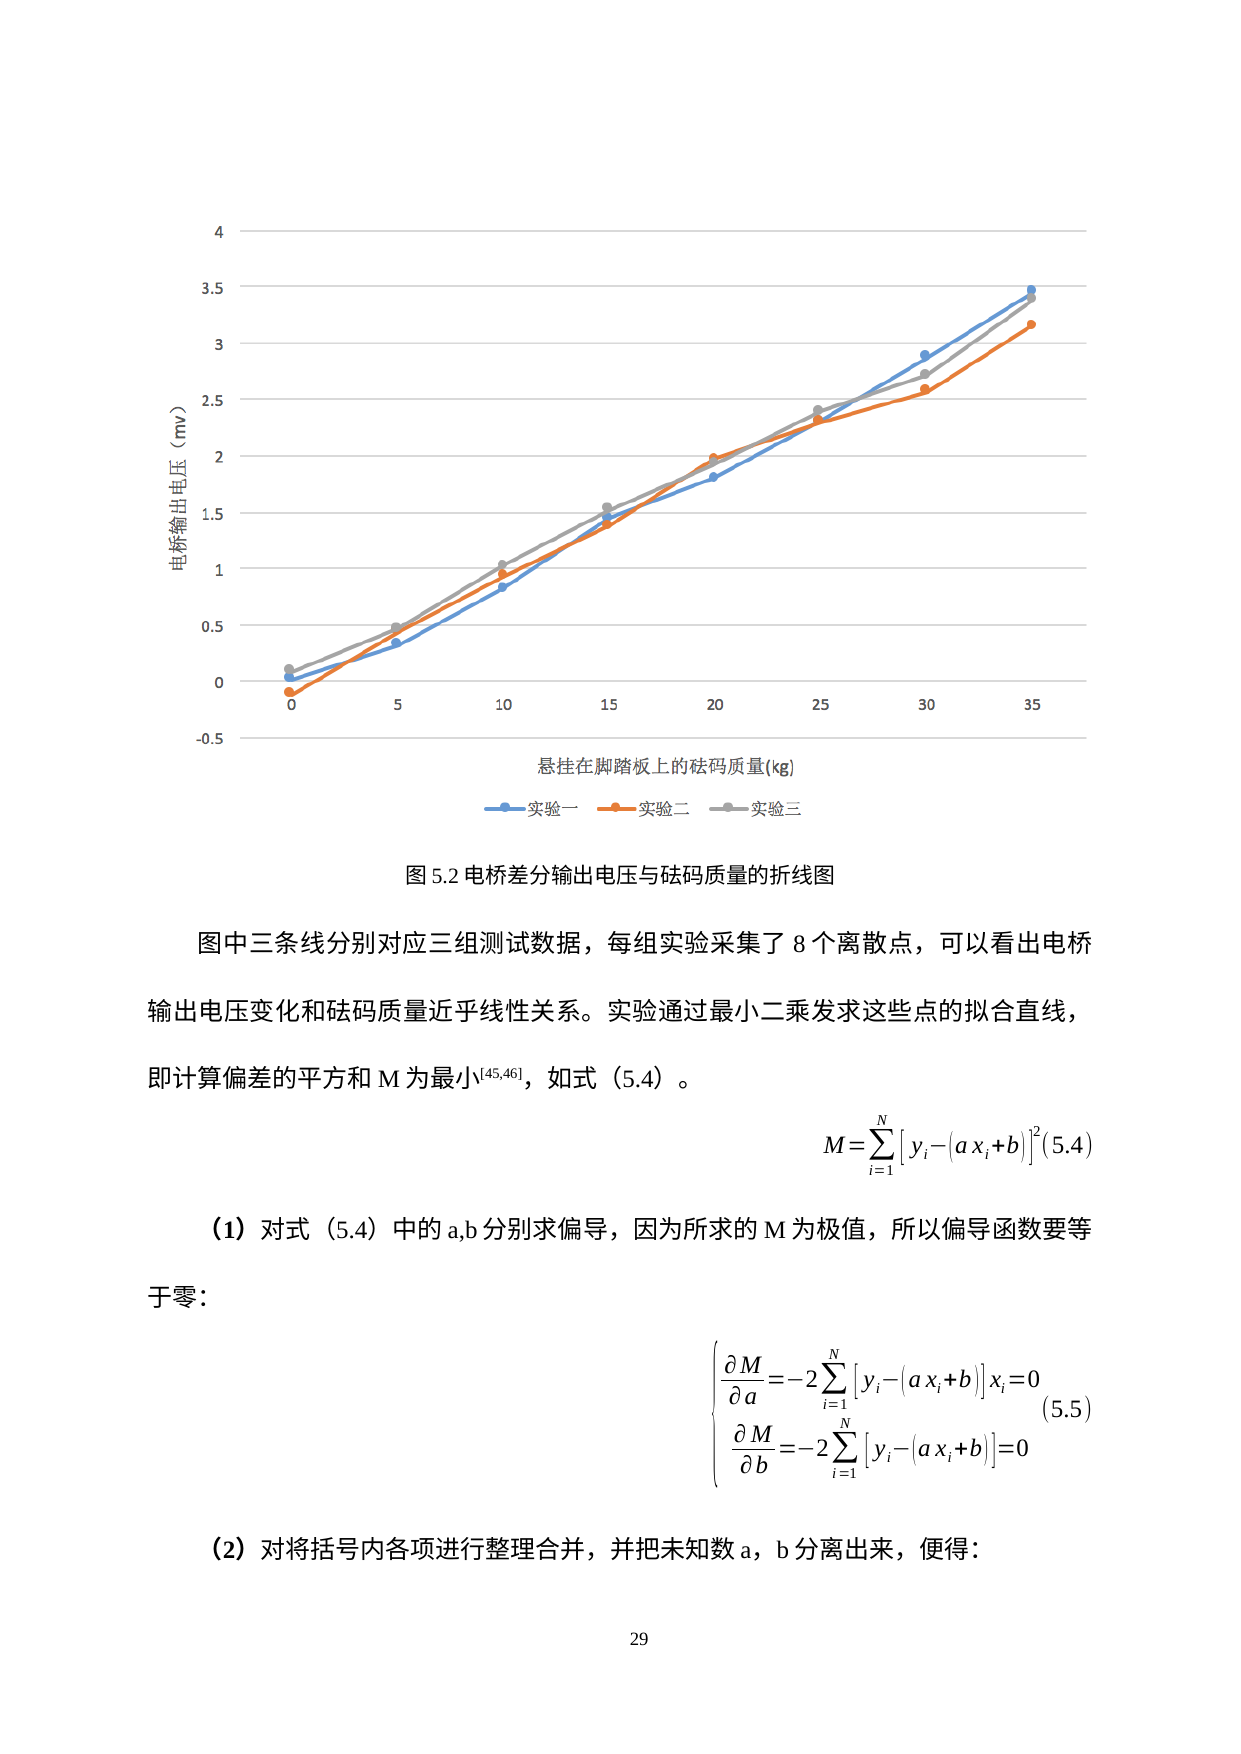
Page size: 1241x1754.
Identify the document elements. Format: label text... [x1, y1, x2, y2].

text （2）对将括号内各项进行整理合并，并把未知数a，b分离出来，便得： [148, 1513, 1092, 1581]
text 图中三条线分别对应三组测试数据，每组实验采集了8个离散点，可以看出电桥输出电压变化和砝码质量近乎线性关系。实验通过最小二乘发求这些点的拟合直线，即计算偏差的平方和M为最小[45,46]，如式（5.4）。 [148, 907, 1092, 1111]
text 图5.2电桥差分输出电压与砝码质量的折线图 [148, 857, 1092, 891]
text （1）对式（5.4）中的a,b分别求偏导，因为所求的M为极值，所以偏导函数要等于零： [148, 1193, 1092, 1329]
picture [147, 163, 1106, 843]
